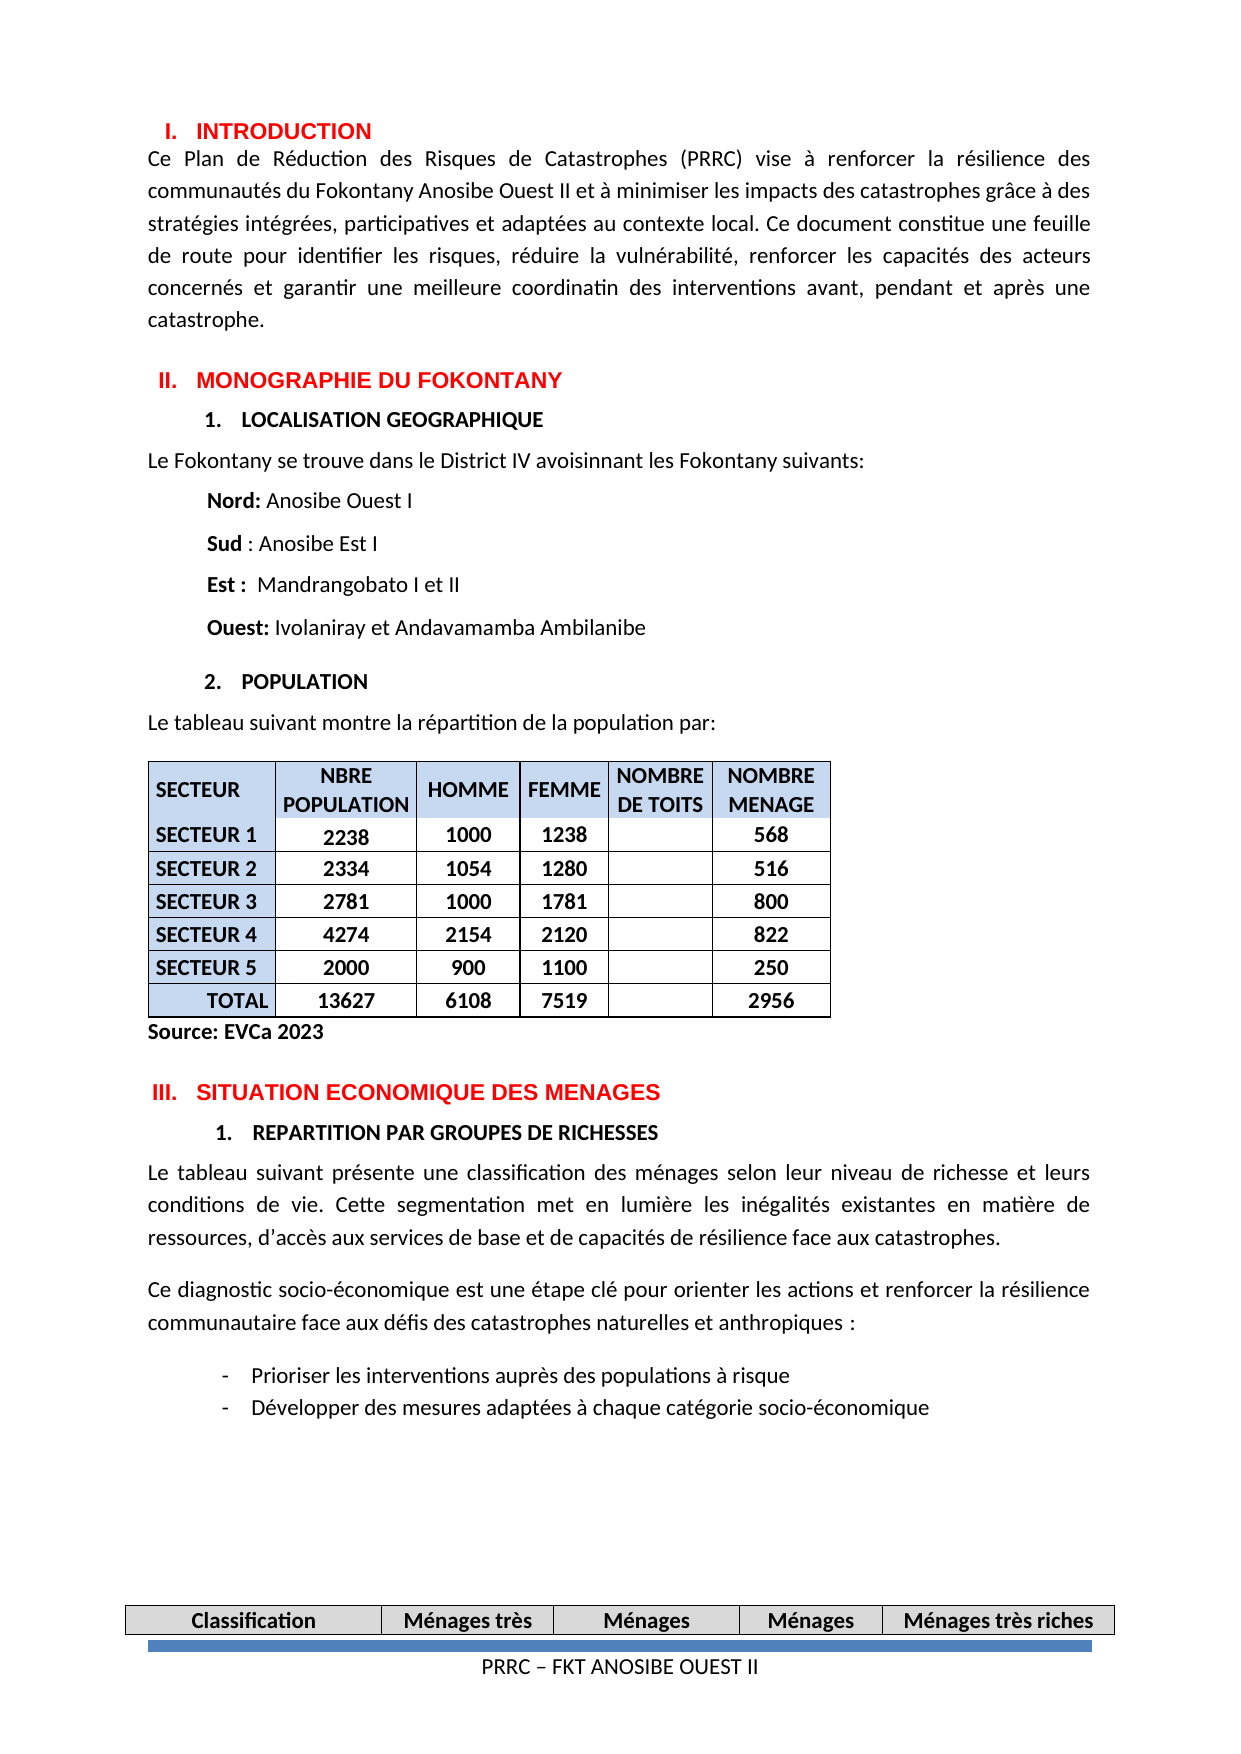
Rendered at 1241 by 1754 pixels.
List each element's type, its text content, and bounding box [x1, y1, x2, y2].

table_cell 2000 [276, 951, 416, 983]
table_header Ménages très riches [883, 1606, 1114, 1634]
table_cell [609, 984, 712, 1016]
table_cell 568 [713, 818, 830, 851]
table_cell 13627 [276, 984, 416, 1016]
table_cell 1000 [417, 818, 519, 851]
text Le tableau suivant montre la répartition de la population par: [148, 708, 1092, 736]
subtitle LOCALISATION GEOGRAPHIQUE [204, 406, 1092, 434]
table_header FEMME [521, 762, 608, 818]
table_cell [609, 918, 712, 950]
table_cell 2120 [521, 918, 608, 950]
text Nord: Anosibe Ouest I [148, 487, 1092, 515]
text Source: EVCa 2023 [148, 1017, 1092, 1046]
table_cell 250 [713, 951, 830, 983]
table_header NBRE POPULATION [276, 762, 416, 818]
subtitle INTRODUCTION [177, 118, 1092, 144]
table_cell [609, 818, 712, 851]
subtitle SITUATION ECONOMIQUE DES MENAGES [177, 1079, 1092, 1105]
table_cell SECTEUR 4 [149, 918, 275, 950]
text Ce diagnostic socio-économique est une étape clé pour orienter les actions et renforcer la résilience communautaire face aux défis des catastrophes naturelles et anthropiques : [148, 1276, 1092, 1336]
table_cell SECTEUR 3 [149, 885, 275, 917]
table_cell 800 [713, 885, 830, 917]
table_cell [609, 951, 712, 983]
table_cell 2781 [276, 885, 416, 917]
text Ouest: Ivolaniray et Andavamamba Ambilanibe [148, 613, 1092, 641]
table_header Ménages pauvres [554, 1606, 739, 1634]
table_cell 2154 [417, 918, 519, 950]
text Ce Plan de Réduction des Risques de Catastrophes (PRRC) vise à renforcer la résilience des communautés du Fokontany Anosibe Ouest II et à minimiser les impacts des catastrophes grâce à des stratégies intégrées, participatives et adaptées au contexte local. Ce document constitue une feuille de route pour identifier les risques, réduire la vulnérabilité, renforcer les capacités des acteurs concernés et garantir une meilleure coordinatin des interventions avant, pendant et après une catastrophe. [148, 144, 1092, 333]
table_cell 822 [713, 918, 830, 950]
table_cell 6108 [417, 984, 519, 1016]
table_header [382, 1606, 553, 1634]
table_cell 2956 [713, 984, 830, 1016]
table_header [740, 1606, 882, 1634]
table_cell 1280 [521, 852, 608, 884]
list Développer des mesures adaptées à chaque catégorie socio-économique [222, 1393, 1092, 1421]
table_cell 2334 [276, 852, 416, 884]
table_cell 1781 [521, 885, 608, 917]
text Le Fokontany se trouve dans le District IV avoisinnant les Fokontany suivants: [148, 446, 1092, 474]
list Prioriser les interventions auprès des populations à risque [222, 1361, 1092, 1389]
table_cell SECTEUR 2 [149, 852, 275, 884]
table_cell [609, 885, 712, 917]
table_cell [609, 852, 712, 884]
table_cell 1054 [417, 852, 519, 884]
subtitle MONOGRAPHIE DU FOKONTANY [177, 367, 1092, 393]
table_cell SECTEUR 5 [149, 951, 275, 983]
table_cell 1000 [417, 885, 519, 917]
text Le tableau suivant présente une classification des ménages selon leur niveau de richesse et leurs conditions de vie. Cette segmentation met en lumière les inégalités existantes en matière de ressources, d’accès aux services de base et de capacités de résilience face aux catastrophes. [148, 1158, 1092, 1251]
table_cell 2238 [276, 818, 416, 851]
table_cell 1238 [521, 818, 608, 851]
table_header NOMBRE MENAGE [713, 762, 830, 818]
table_cell 1100 [521, 951, 608, 983]
table_cell SECTEUR 1 [149, 818, 275, 851]
table_header Classification [126, 1606, 381, 1634]
table_cell 4274 [276, 918, 416, 950]
table_cell TOTAL [149, 984, 275, 1016]
table_cell 7519 [521, 984, 608, 1016]
text Est : Mandrangobato I et II [148, 571, 1092, 599]
table_header HOMME [417, 762, 519, 818]
table_header NOMBRE DE TOITS [609, 762, 712, 818]
subtitle POPULATION [204, 667, 1092, 695]
table_cell 516 [713, 852, 830, 884]
table_cell 900 [417, 951, 519, 983]
text Sud : Anosibe Est I [148, 529, 1092, 557]
subtitle REPARTITION PAR GROUPES DE RICHESSES [215, 1118, 1092, 1146]
table_header SECTEUR [149, 762, 275, 818]
